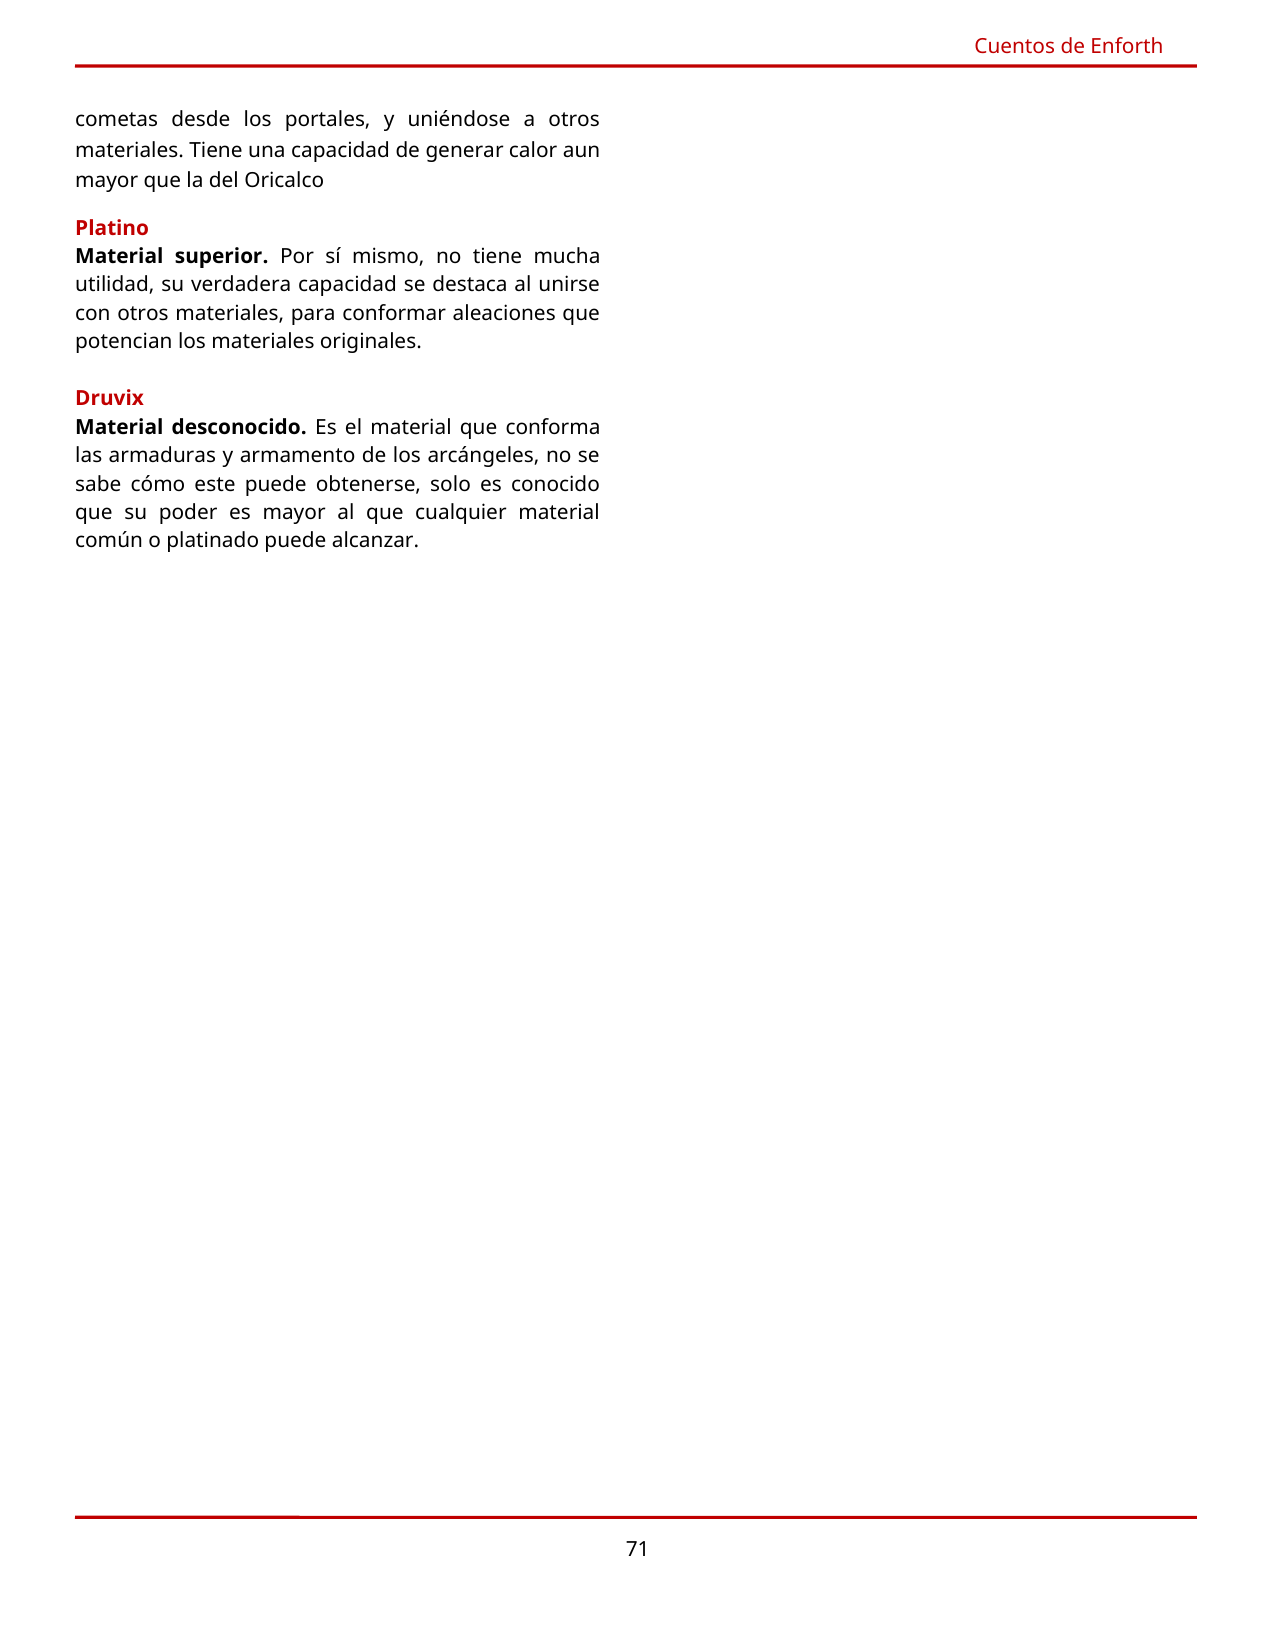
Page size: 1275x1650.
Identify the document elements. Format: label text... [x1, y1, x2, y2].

text Platino [75, 213, 601, 241]
text Material superior. Por sí mismo, no tiene mucha utilidad, su verdadera capacidad se destaca al unirse con otros materiales, para conformar aleaciones que potencian los materiales originales. [75, 241, 601, 355]
text Druvix [75, 383, 601, 412]
text Material desconocido. Es el material que conforma las armaduras y armamento de los arcángeles, no se sabe cómo este puede obtenerse, solo es conocido que su poder es mayor al que cualquier material común o platinado puede alcanzar. [75, 412, 601, 554]
